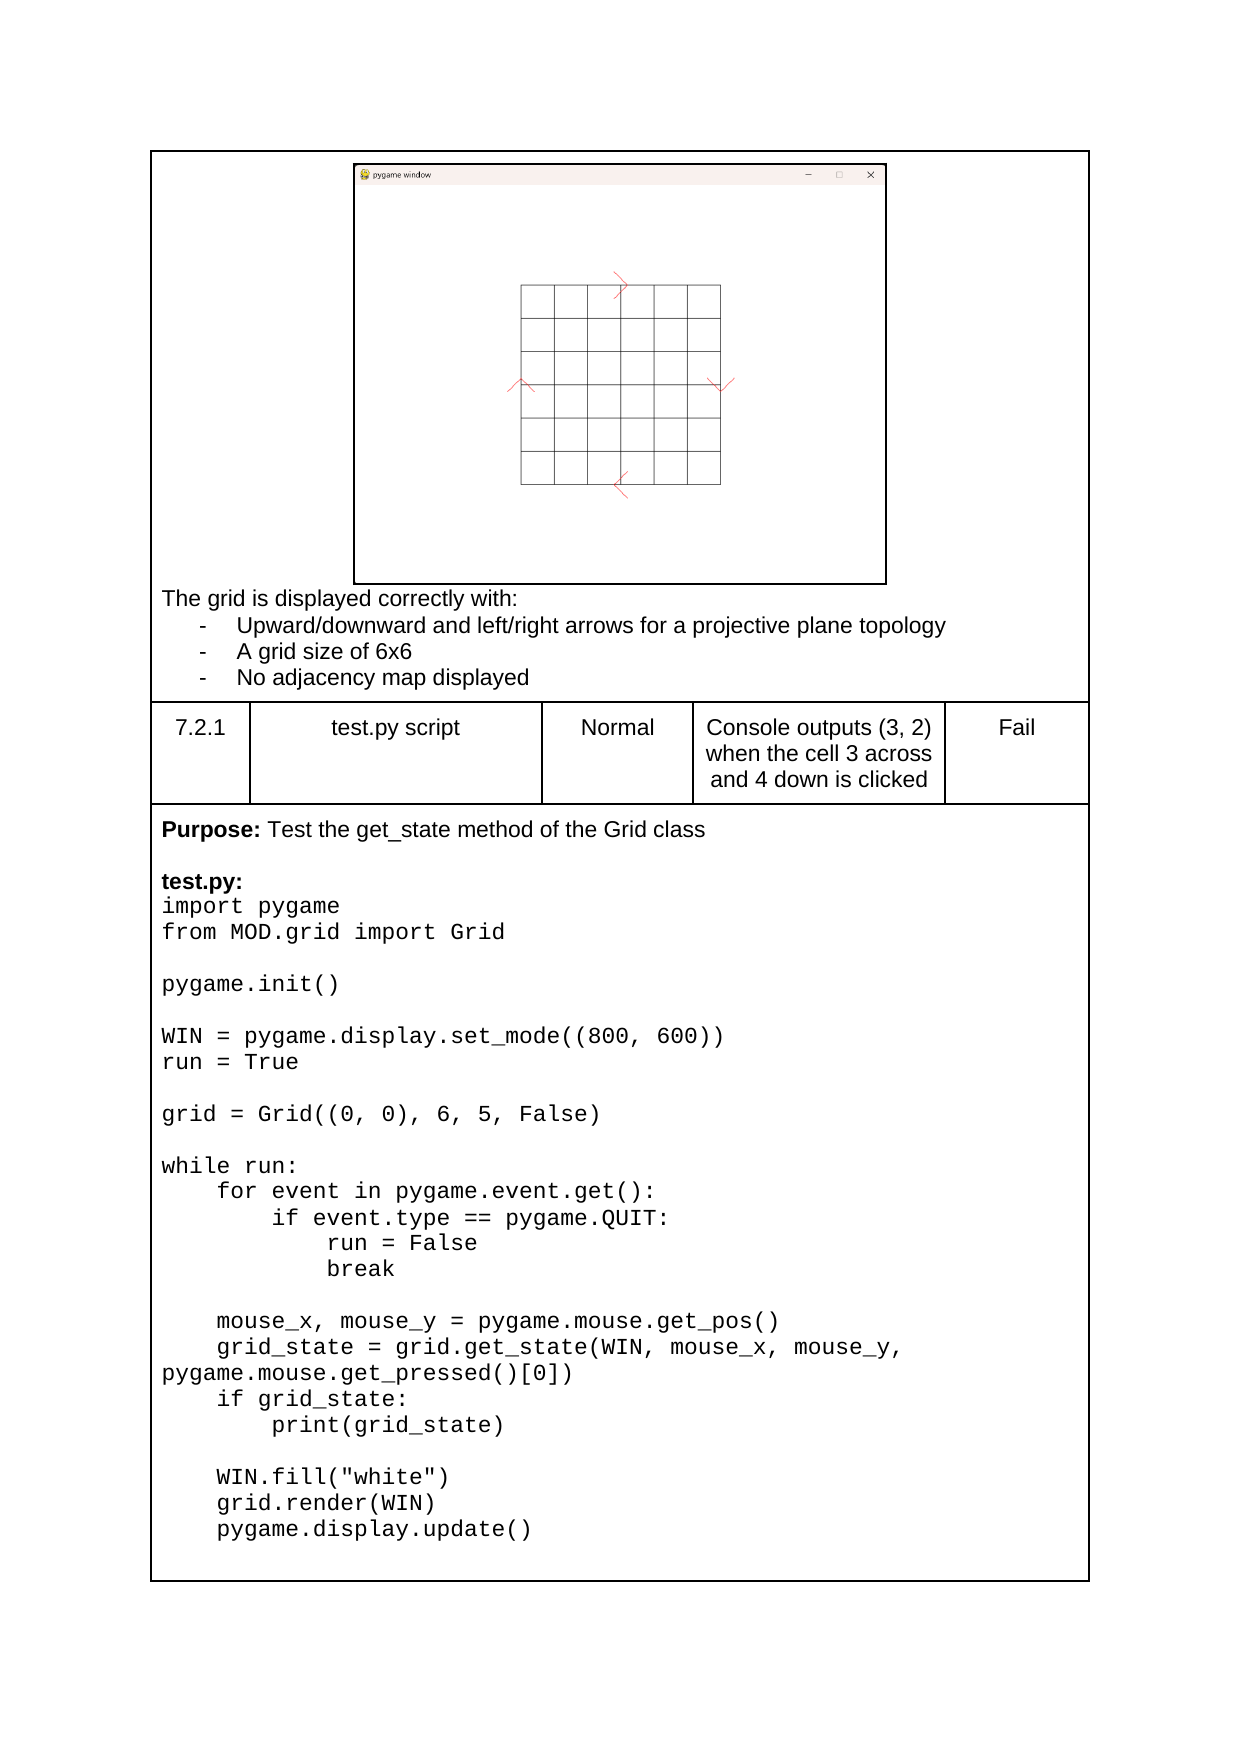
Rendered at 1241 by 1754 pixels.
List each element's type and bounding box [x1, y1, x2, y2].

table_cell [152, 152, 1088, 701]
picture [355, 165, 885, 583]
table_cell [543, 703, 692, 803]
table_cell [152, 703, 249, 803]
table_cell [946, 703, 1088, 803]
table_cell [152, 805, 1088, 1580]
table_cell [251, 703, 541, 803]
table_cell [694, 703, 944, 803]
